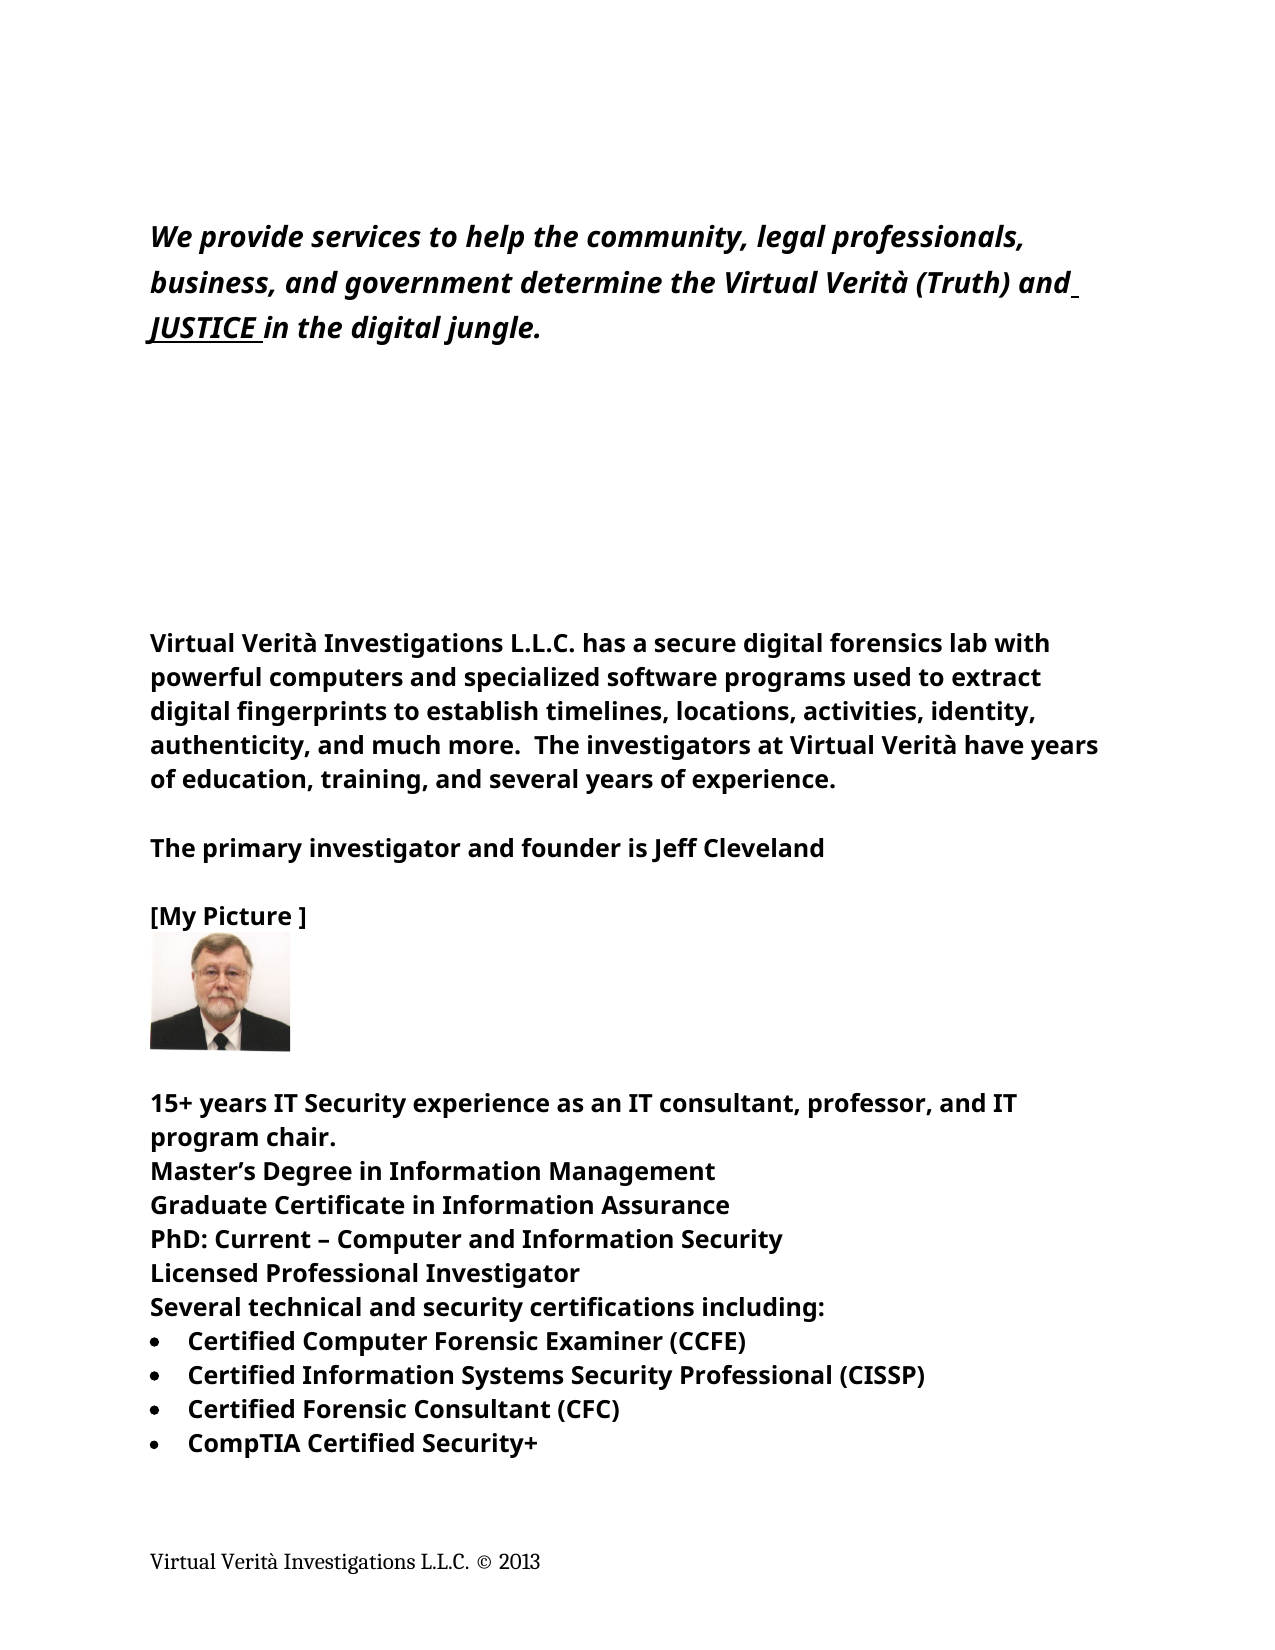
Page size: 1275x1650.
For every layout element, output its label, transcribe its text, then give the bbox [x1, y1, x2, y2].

text Licensed Professional Investigator [150, 1256, 1125, 1290]
subtitle We provide services to help the community, legal professionals, business, and government determine the Virtual Verità (Truth) and JUSTICE in the digital jungle. [150, 216, 1125, 347]
text The primary investigator and founder is Jeff Cleveland [150, 830, 1125, 864]
text 15+ years IT Security experience as an IT consultant, professor, and IT program chair. [150, 1086, 1125, 1154]
text [My Picture ] [150, 898, 1125, 932]
list Certified Forensic Consultant (CFC) [150, 1392, 1125, 1426]
list Certified Computer Forensic Examiner (CCFE) [150, 1324, 1125, 1358]
text Graduate Certificate in Information Assurance [150, 1188, 1125, 1222]
picture [150, 932, 290, 1052]
text Master’s Degree in Information Management [150, 1154, 1125, 1188]
list CompTIA Certified Security+ [150, 1426, 1125, 1460]
text PhD: Current – Computer and Information Security [150, 1222, 1125, 1256]
text Virtual Verità Investigations L.L.C. has a secure digital forensics lab with powerful computers and specialized software programs used to extract digital fingerprints to establish timelines, locations, activities, identity, authenticity, and much more. The investigators at Virtual Verità have years of education, training, and several years of experience. [150, 626, 1125, 796]
text Several technical and security certifications including: [150, 1290, 1125, 1324]
list Certified Information Systems Security Professional (CISSP) [150, 1358, 1125, 1392]
